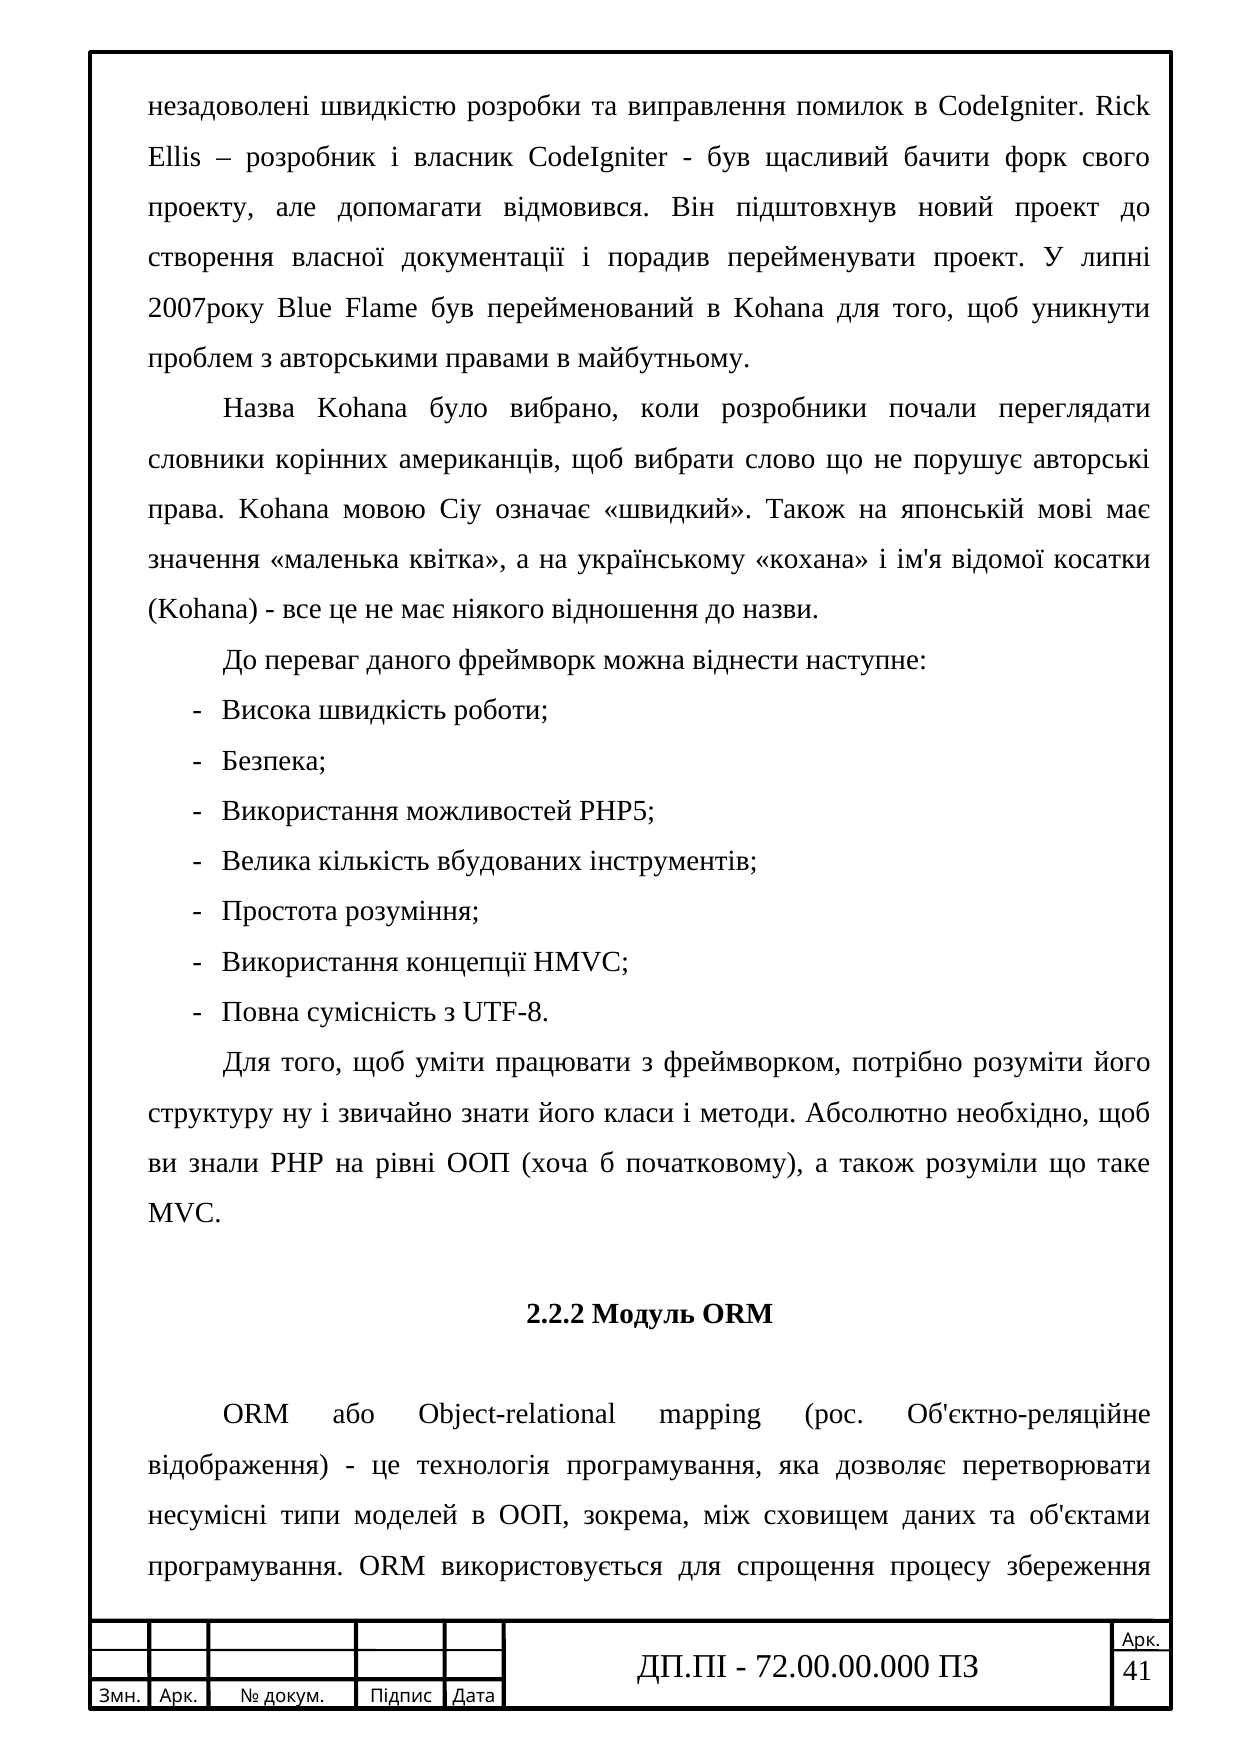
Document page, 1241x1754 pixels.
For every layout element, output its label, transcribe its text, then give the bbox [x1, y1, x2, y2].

list Безпека; [192, 743, 1152, 776]
list Велика кількість вбудованих інструментів; [192, 843, 1152, 877]
text Для того, щоб уміти працювати з фреймворком, потрібно розуміти його структуру ну і звичайно знати його класи і методи. Абсолютно необхідно, щоб ви знали PHP на рівні ООП (хоча б початковому), а також розуміли що таке MVC. [148, 1044, 1152, 1229]
list Використання можливостей PHP5; [192, 793, 1152, 826]
list Висока швидкість роботи; [192, 692, 1152, 726]
text Назва Kohana було вибрано, коли розробники почали переглядати словники корінних американців, щоб вибрати слово що не порушує авторські права. Kohana мовою Сіу означає «швидкий». Також на японській мові має значення «маленька квітка», а на українському «кохана» і ім'я відомої косатки (Kohana) - все це не має ніякого відношення до назви. [148, 390, 1152, 625]
list Використання концепції HMVC; [192, 944, 1152, 977]
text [148, 1397, 1152, 1581]
subtitle 2.2.2 Модуль ORM [148, 1296, 1152, 1329]
text До переваг даного фреймворк можна віднести наступне: [148, 642, 1152, 676]
list Простота розуміння; [192, 893, 1152, 927]
list Повна сумісність з UTF-8. [192, 994, 1152, 1028]
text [148, 88, 1152, 374]
